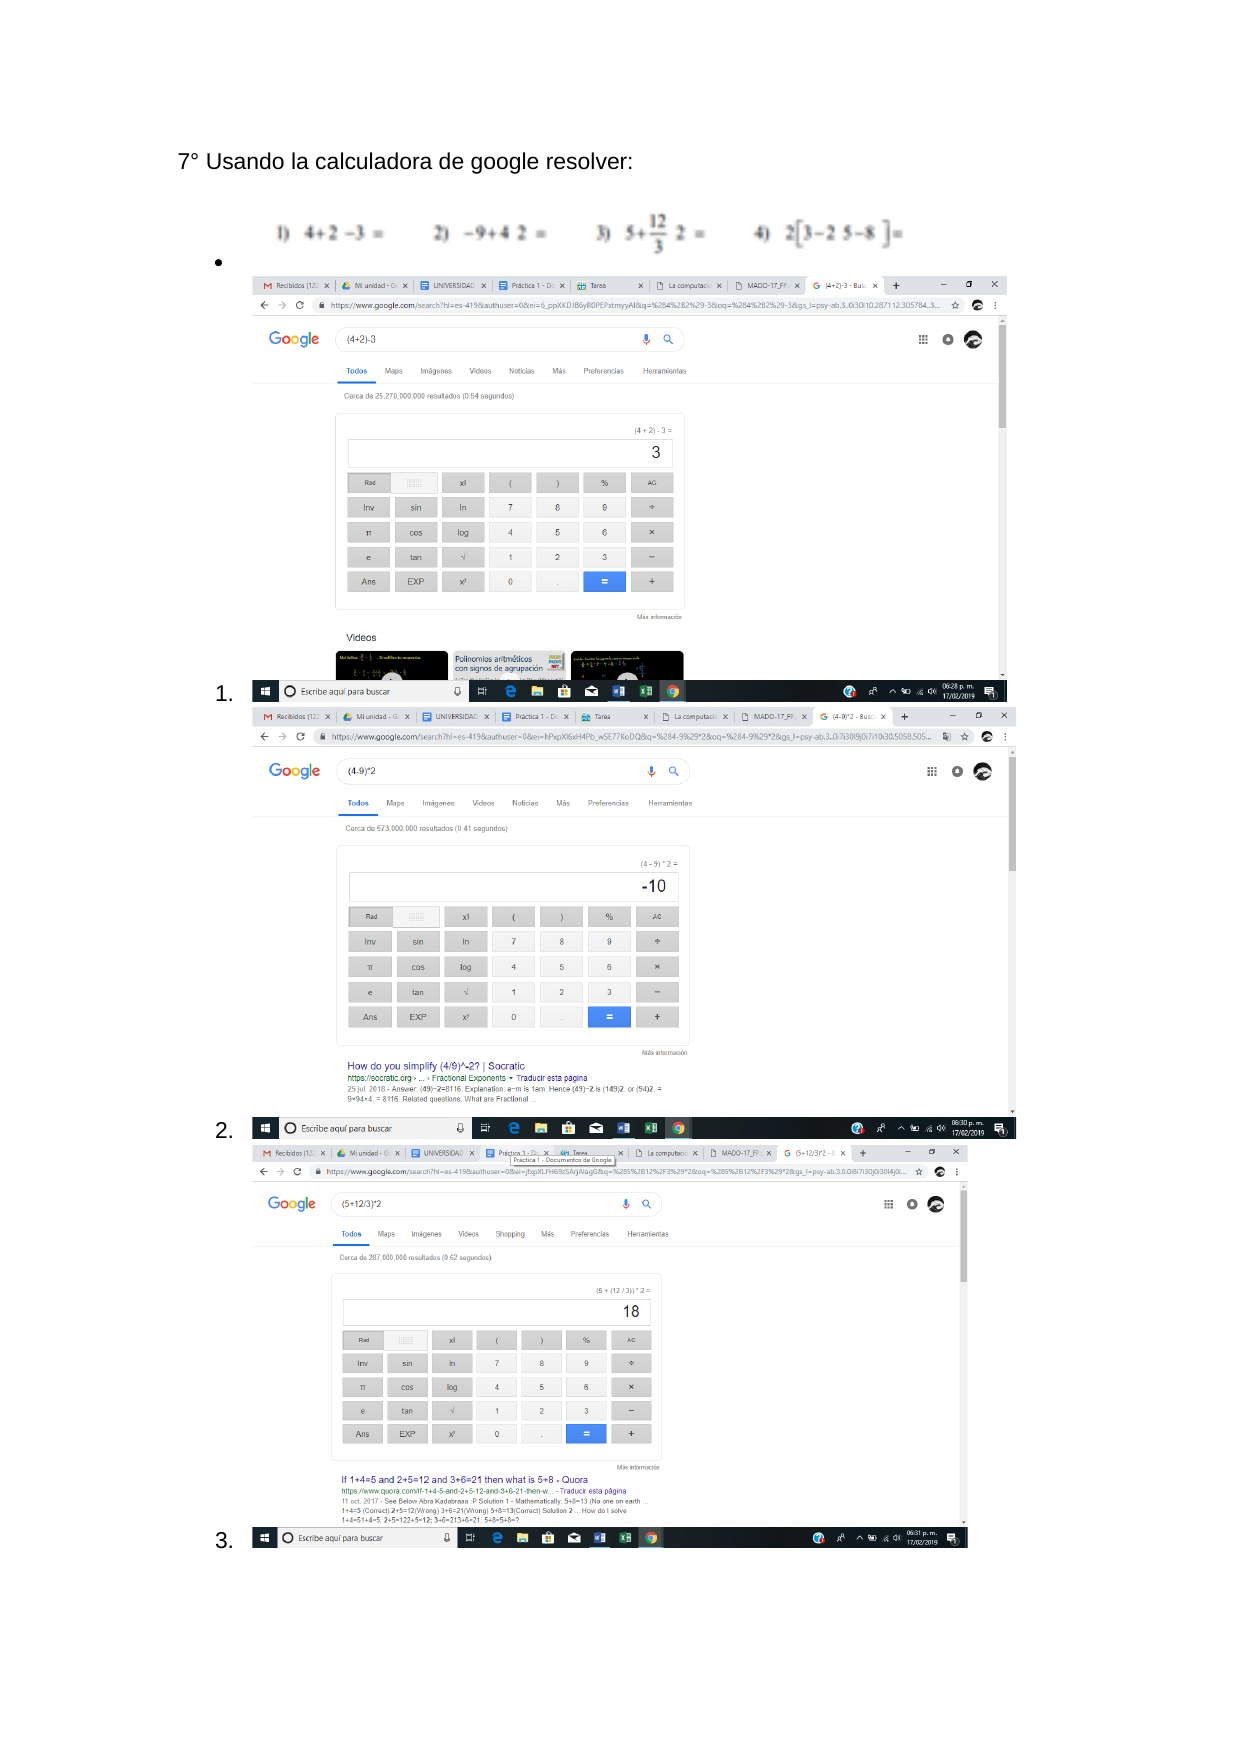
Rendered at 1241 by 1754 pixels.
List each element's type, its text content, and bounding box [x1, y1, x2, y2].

picture [252, 1145, 968, 1548]
picture [252, 202, 931, 270]
text 7° Usando la calculadora de google resolver: [177, 148, 1063, 174]
picture [252, 276, 1007, 702]
picture [252, 707, 1017, 1139]
